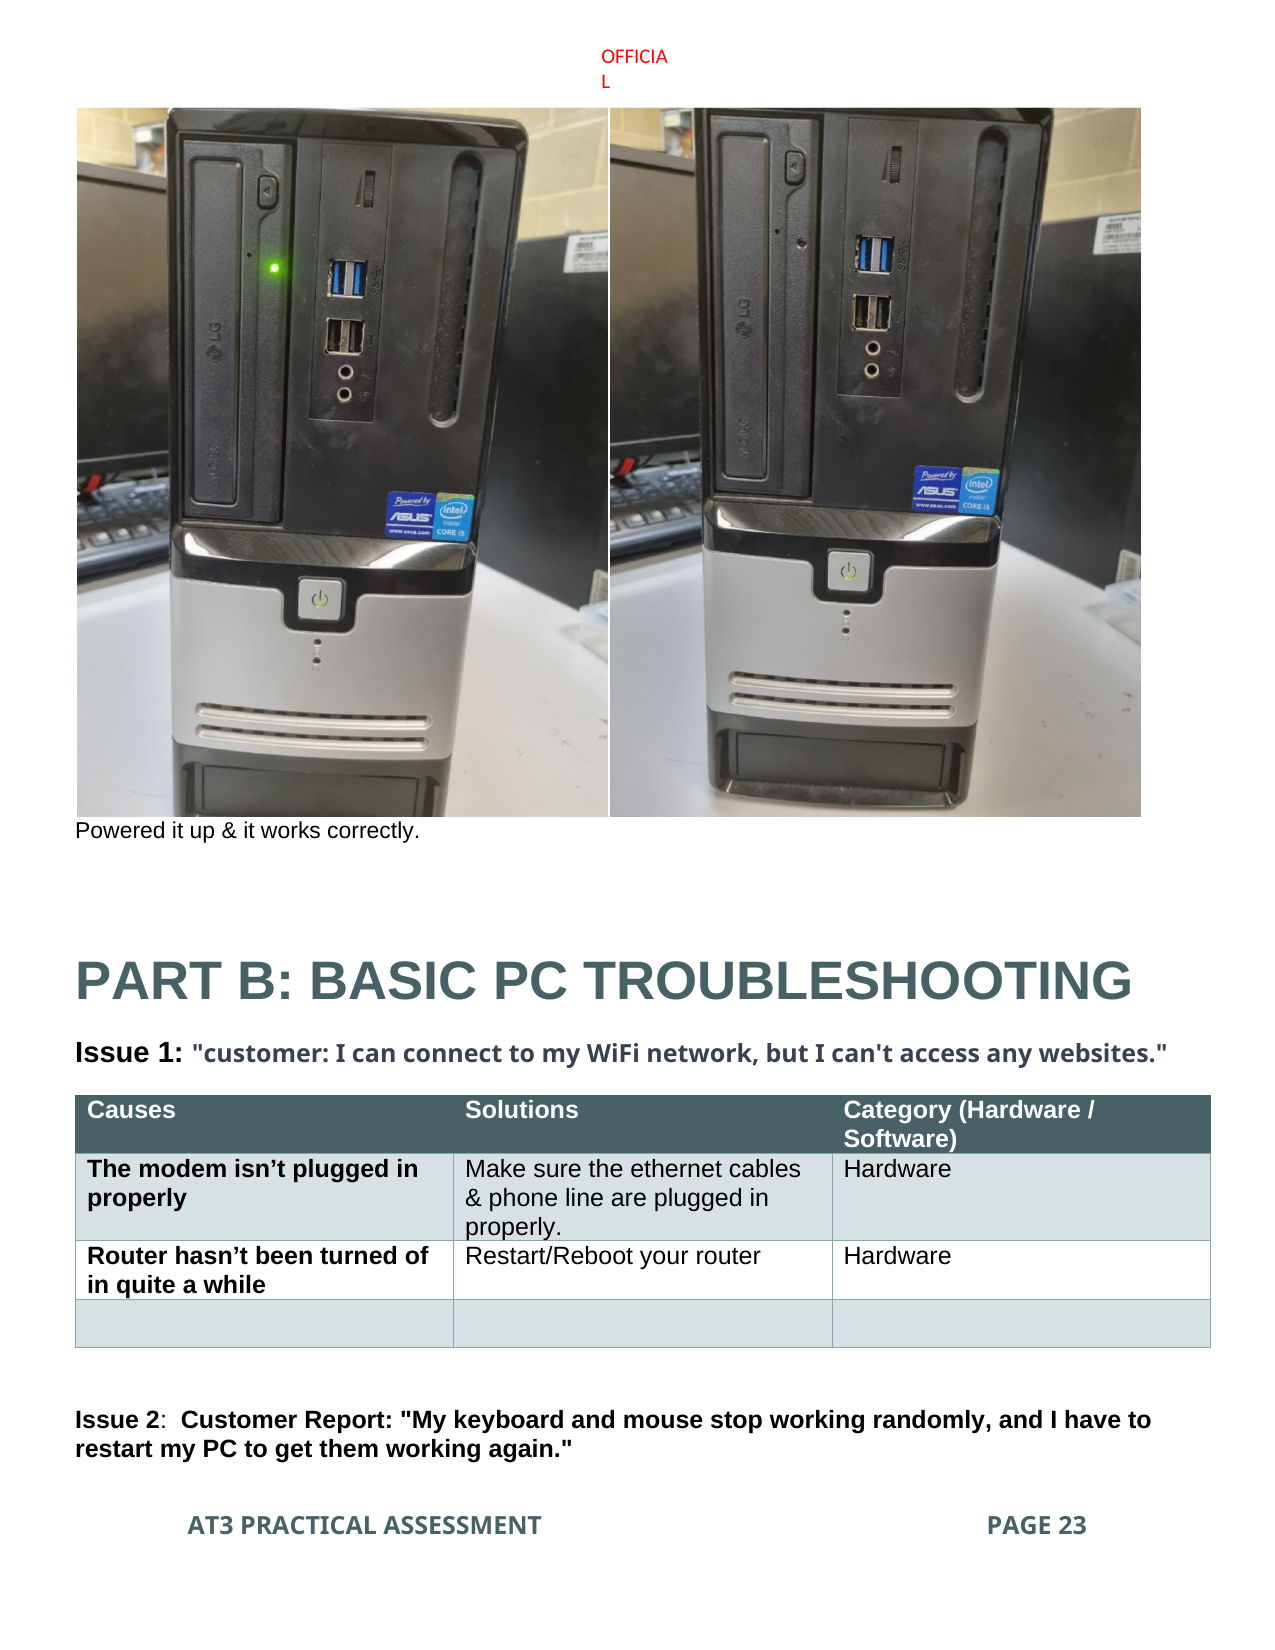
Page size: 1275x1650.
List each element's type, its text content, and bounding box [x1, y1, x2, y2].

table_header Causes [76, 1096, 453, 1153]
table_cell The modem isn’t plugged in properly [76, 1154, 453, 1240]
subtitle Issue 1: "customer: I can connect to my WiFi network, but I can't access any websites." [75, 1035, 1200, 1069]
table_cell Make sure the ethernet cables & phone line are plugged in properly. [454, 1154, 832, 1240]
table_header Solutions [454, 1096, 832, 1153]
picture [610, 108, 1141, 817]
table_cell Hardware [833, 1154, 1210, 1240]
table_cell Hardware [833, 1241, 1210, 1299]
picture [77, 108, 608, 817]
table_cell Router hasn’t been turned of in quite a while [76, 1241, 453, 1299]
subtitle PART B: BASIC PC TROUBLESHOOTING [75, 949, 1200, 1011]
table_cell [76, 1300, 453, 1347]
subtitle Issue 2: Customer Report: "My keyboard and mouse stop working randomly, and I have to restart my PC to get them working again." [75, 1405, 1200, 1463]
table_cell Restart/Reboot your router [454, 1241, 832, 1299]
table_cell [833, 1300, 1210, 1347]
text Powered it up & it works correctly. [75, 817, 1200, 843]
table_header Category (Hardware / Software) [833, 1096, 1210, 1153]
table_cell [454, 1300, 832, 1347]
